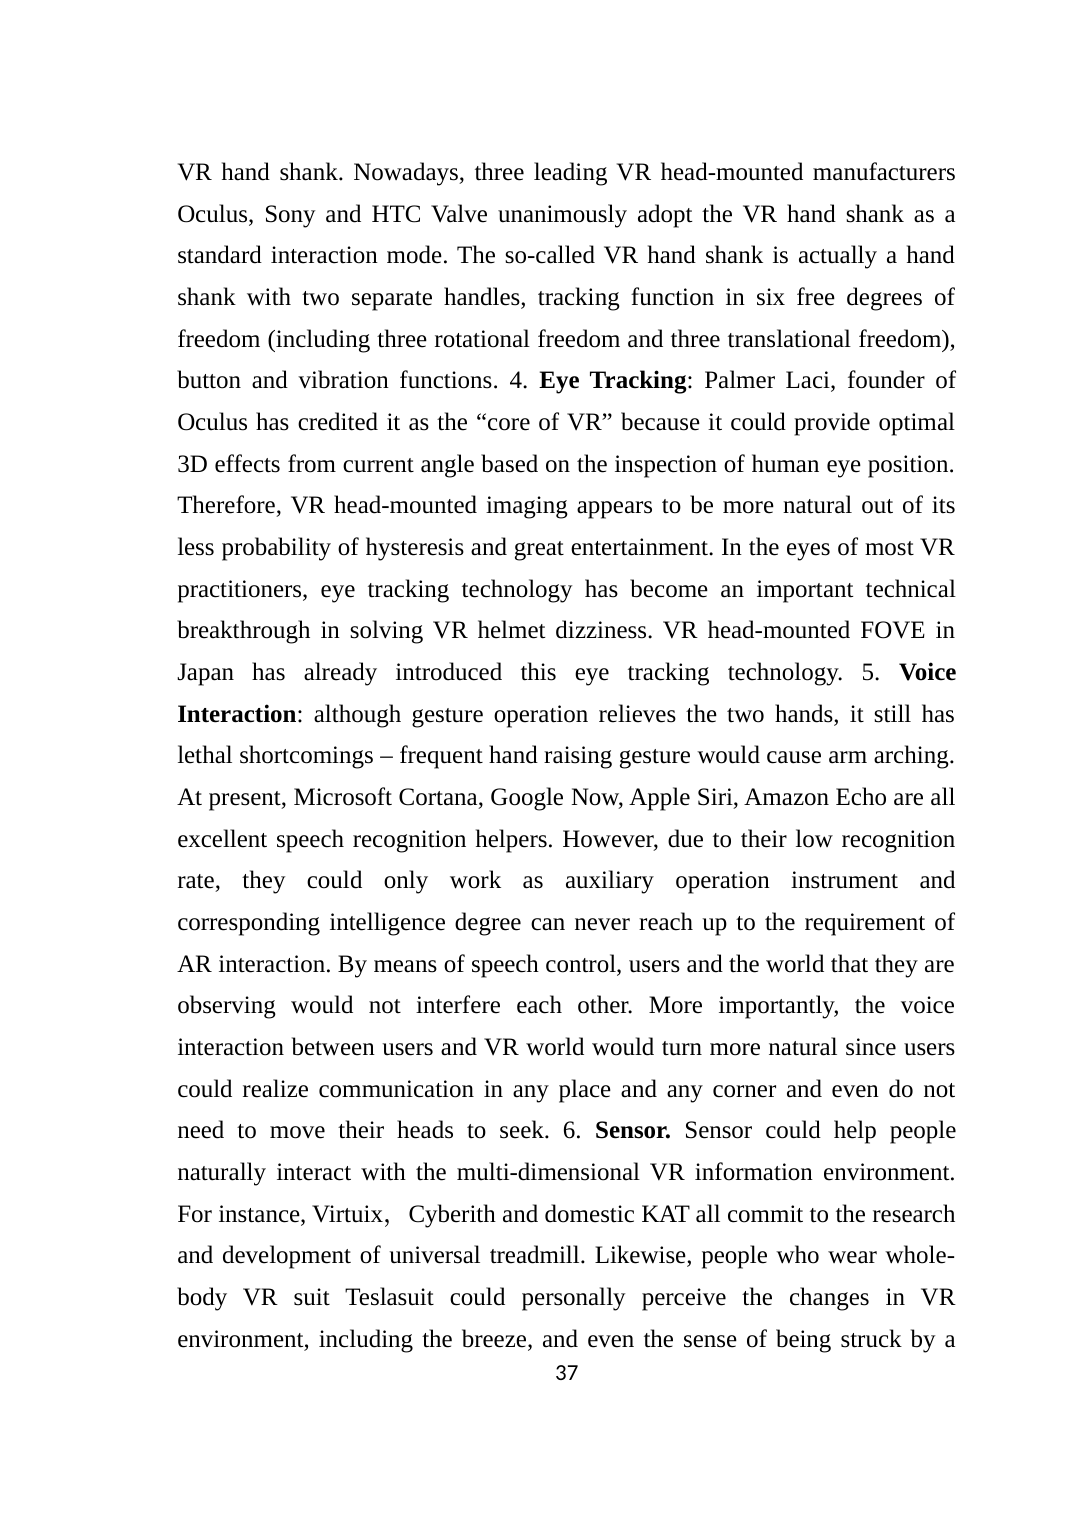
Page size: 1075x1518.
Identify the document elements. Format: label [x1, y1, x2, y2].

text [177, 147, 956, 1355]
